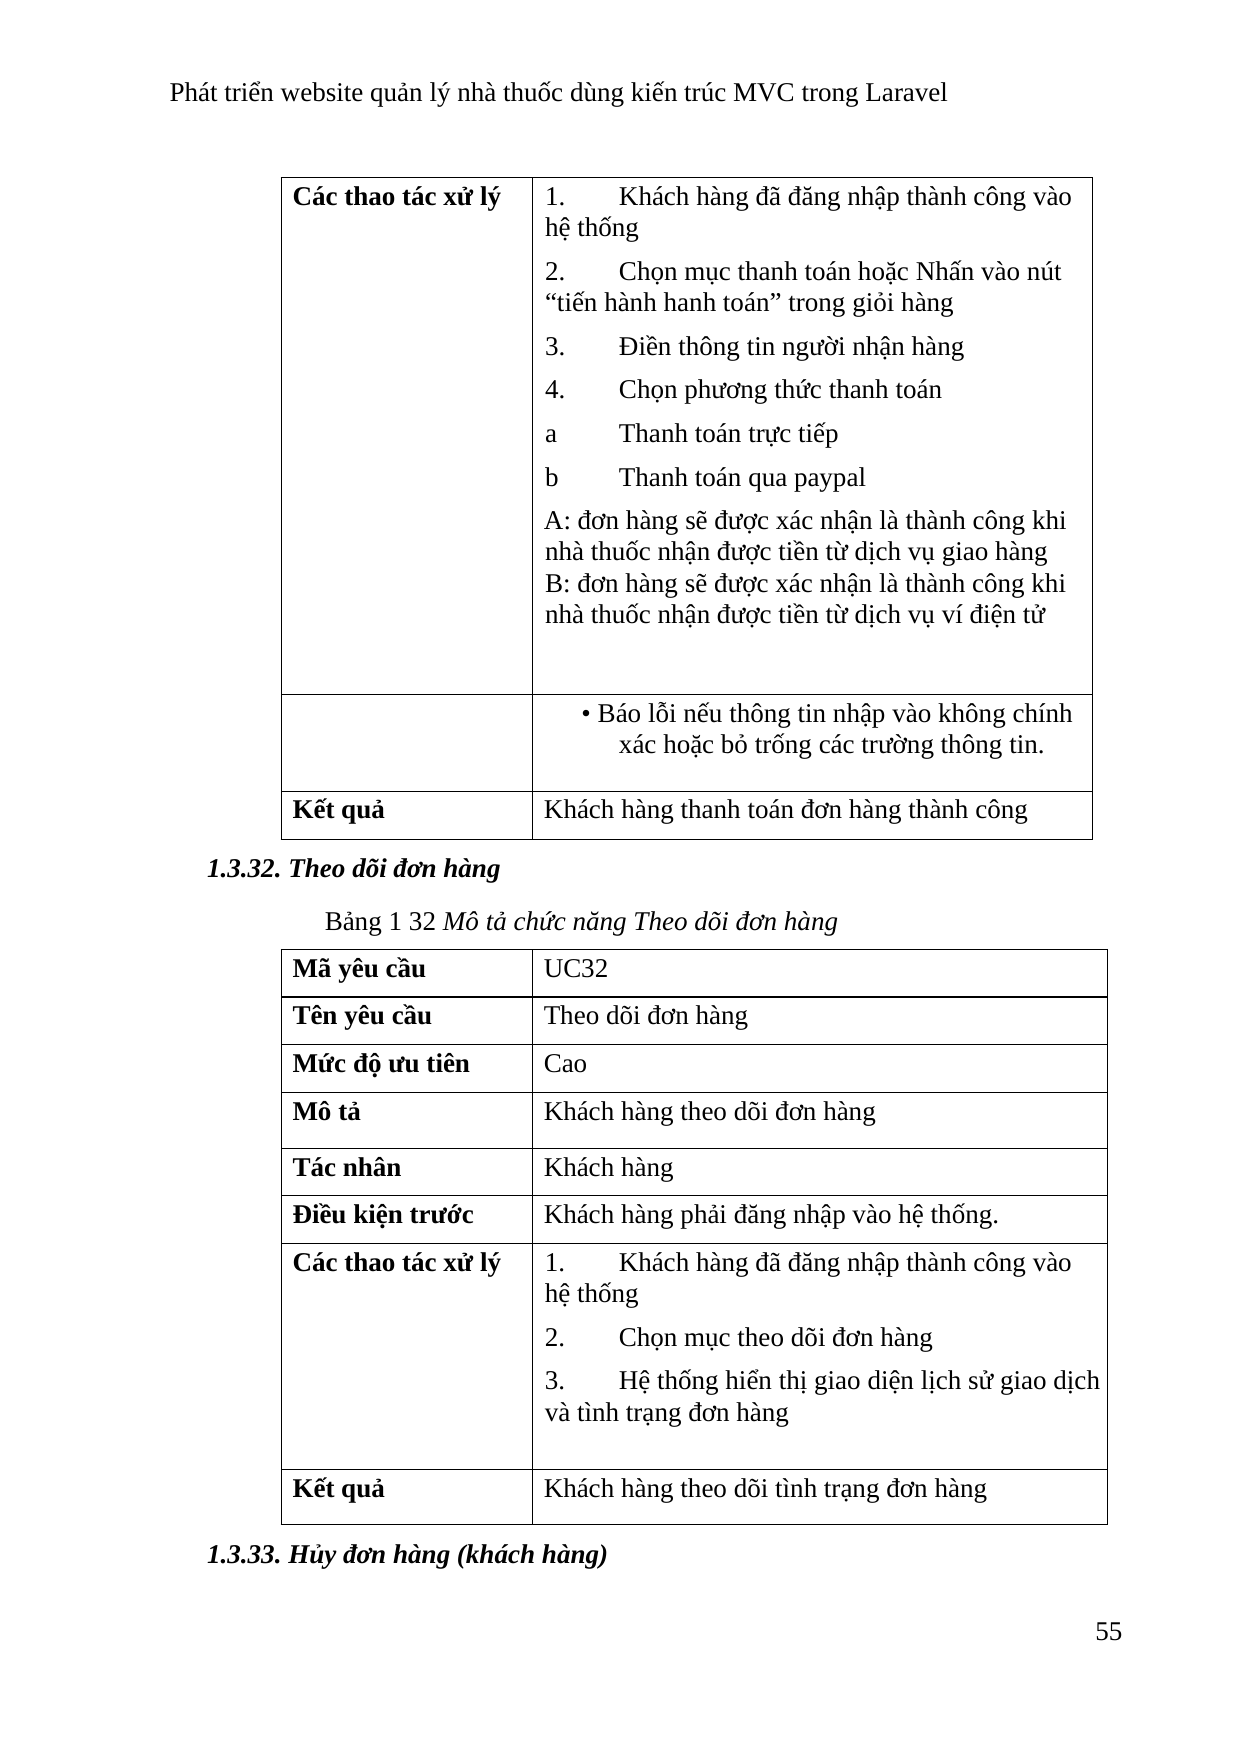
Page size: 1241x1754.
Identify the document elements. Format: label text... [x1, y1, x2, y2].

table_cell Tên yêu cầu [282, 998, 532, 1044]
table_header Mã yêu cầu [282, 950, 532, 996]
table_cell Kết quả [282, 1470, 532, 1524]
text 1.3.32. Theo dõi đơn hàng [207, 852, 1122, 883]
table_cell • Báo lỗi nếu thông tin nhập vào không chính xác hoặc bỏ trống các trường thông tin. [533, 695, 1092, 791]
table_header UC32 [533, 950, 1107, 996]
table_cell Mô tả [282, 1093, 532, 1148]
table_cell Điều kiện trước [282, 1196, 532, 1243]
table_cell Khách hàng thanh toán đơn hàng thành công [533, 792, 1092, 838]
table_cell Các thao tác xử lý [282, 178, 532, 694]
table_cell Tác nhân [282, 1149, 532, 1195]
table_cell Khách hàng đã đăng nhập thành công vào hệ thống Chọn mục thanh toán hoặc Nhấn vào nút “tiến hành hanh toán” trong giỏi hàng Điền thông tin người nhận hàng Chọn phương thức thanh toán Thanh toán trực tiếp Thanh toán qua paypal A: đơn hàng sẽ được xác nhận là thành công khi nhà thuốc nhận được tiền từ dịch vụ giao hàng B: đơn hàng sẽ được xác nhận là thành công khi nhà thuốc nhận được tiền từ dịch vụ ví điện tử [533, 178, 1092, 694]
table_cell Cao [533, 1045, 1107, 1092]
table_cell Mức độ ưu tiên [282, 1045, 532, 1092]
table_cell Khách hàng theo dõi tình trạng đơn hàng [533, 1470, 1107, 1524]
table_cell Khách hàng [533, 1149, 1107, 1195]
table_cell [282, 695, 532, 791]
table_cell Theo dõi đơn hàng [533, 998, 1107, 1044]
table_cell Các thao tác xử lý [282, 1244, 532, 1469]
table_cell Khách hàng đã đăng nhập thành công vào hệ thống Chọn mục theo dõi đơn hàng Hệ thống hiển thị giao diện lịch sử giao dịch và tình trạng đơn hàng [533, 1244, 1107, 1469]
text 1.3.33. Hủy đơn hàng (khách hàng) [207, 1538, 1122, 1569]
table_cell Khách hàng theo dõi đơn hàng [533, 1093, 1107, 1148]
table_cell Kết quả [282, 792, 532, 838]
table_cell Khách hàng phải đăng nhập vào hệ thống. [533, 1196, 1107, 1243]
